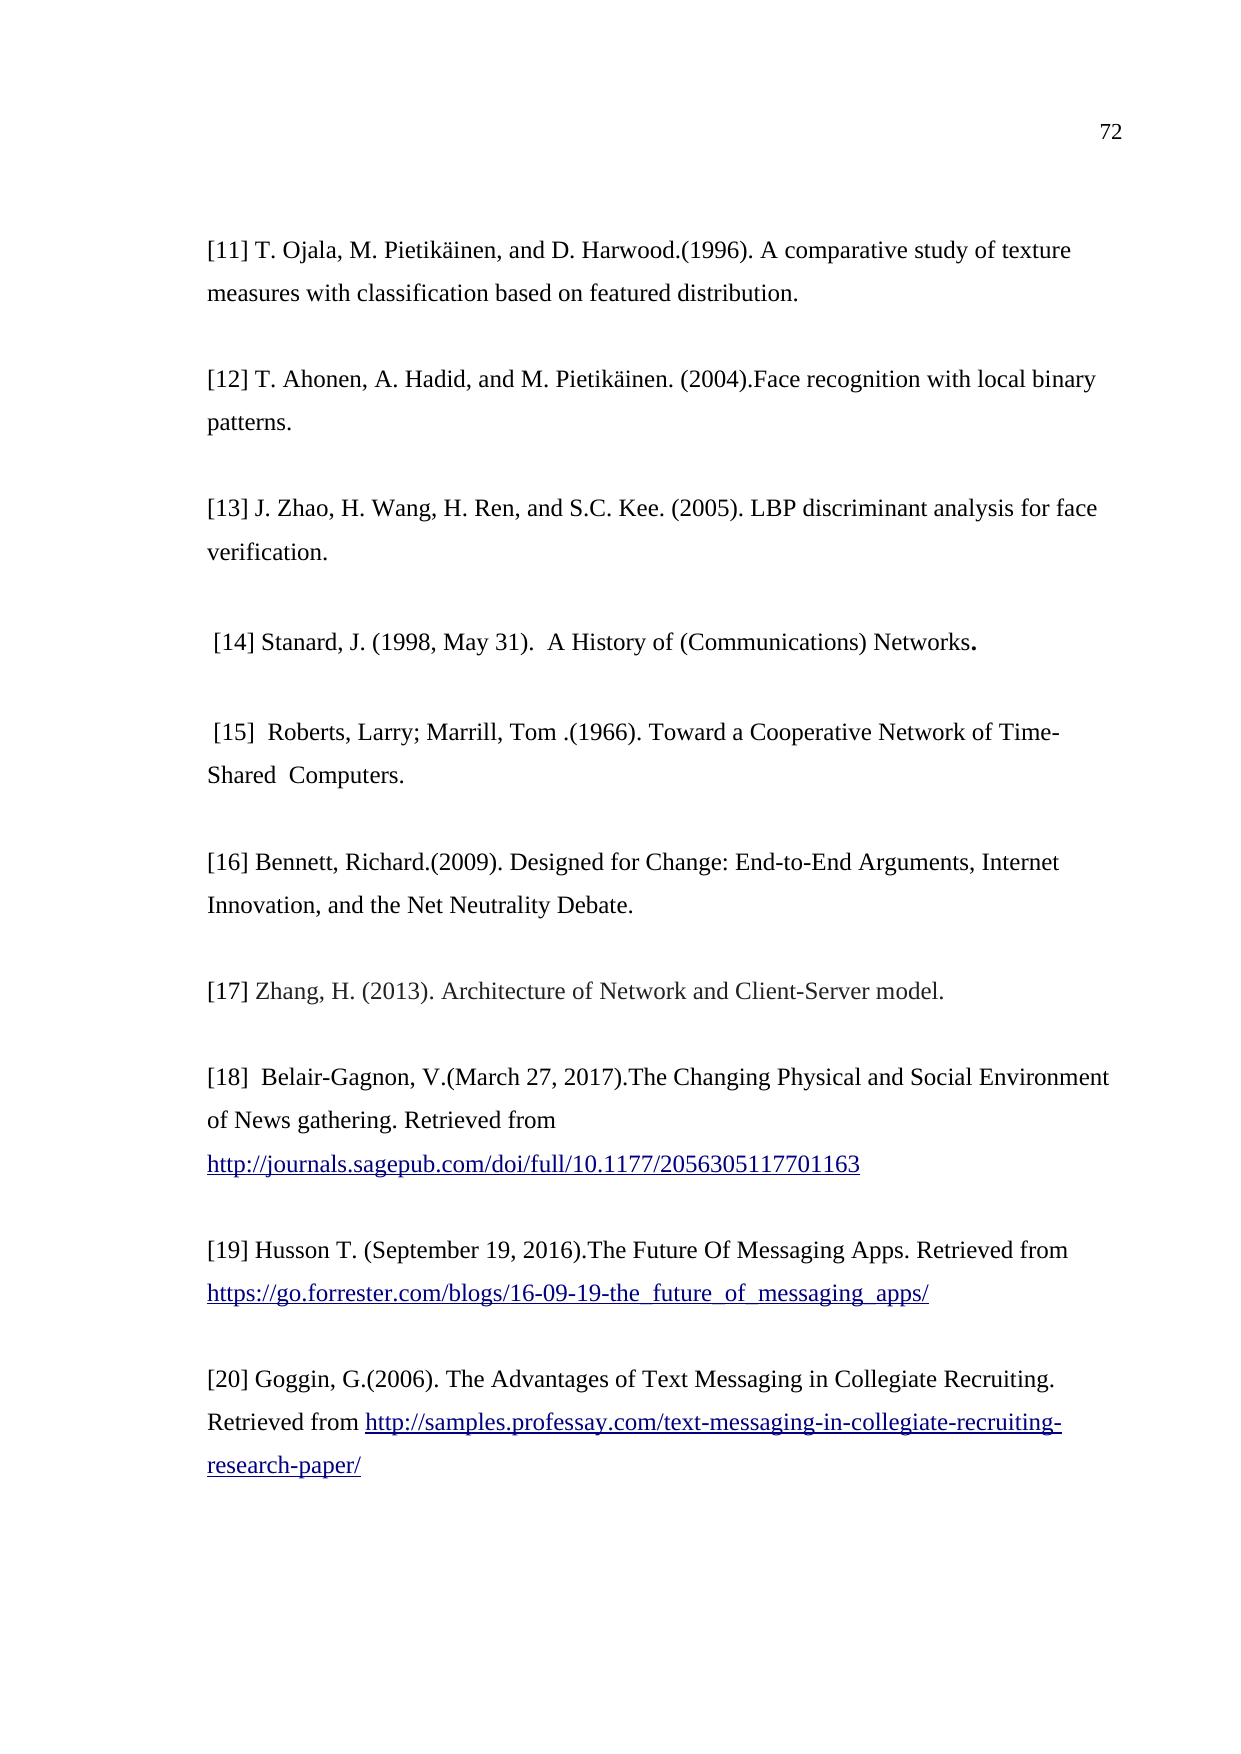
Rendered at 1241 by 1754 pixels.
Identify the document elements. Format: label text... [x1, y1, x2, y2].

text [16] Bennett, Richard.(2009). Designed for Change: End-to-End Arguments, Internet Innovation, and the Net Neutrality Debate. [207, 847, 1122, 919]
text [19] Husson T. (September 19, 2016).The Future Of Messaging Apps. Retrieved from https://go.forrester.com/blogs/16-09-19-the_future_of_messaging_apps/ [207, 1235, 1122, 1307]
text [18] Belair-Gagnon, V.(March 27, 2017).The Changing Physical and Social Environment of News gathering. Retrieved from http://journals.sagepub.com/doi/full/10.1177/2056305117701163 [207, 1062, 1122, 1177]
text [12] T. Ahonen, A. Hadid, and M. Pietikäinen. (2004).Face recognition with local binary patterns. [207, 364, 1122, 436]
text [20] Goggin, G.(2006). The Advantages of Text Messaging in Collegiate Recruiting. Retrieved from http://samples.professay.com/text-messaging-in-collegiate-recruiting-research-paper/ [207, 1364, 1122, 1479]
text [15] Roberts, Larry; Marrill, Tom .(1966). Toward a Cooperative Network of Time-Shared Computers. [207, 717, 1122, 789]
text [11] T. Ojala, M. Pietikäinen, and D. Harwood.(1996). A comparative study of texture measures with classification based on featured distribution. [207, 235, 1122, 307]
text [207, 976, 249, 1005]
text [14] Stanard, J. (1998, May 31). A History of (Communications) Networks. [207, 627, 1116, 656]
text [17] Zhang, H. (2013). Architecture of Network and Client-Server model. [255, 976, 1122, 1005]
text [13] J. Zhao, H. Wang, H. Ren, and S.C. Kee. (2005). LBP discriminant analysis for face verification. [207, 493, 1116, 565]
